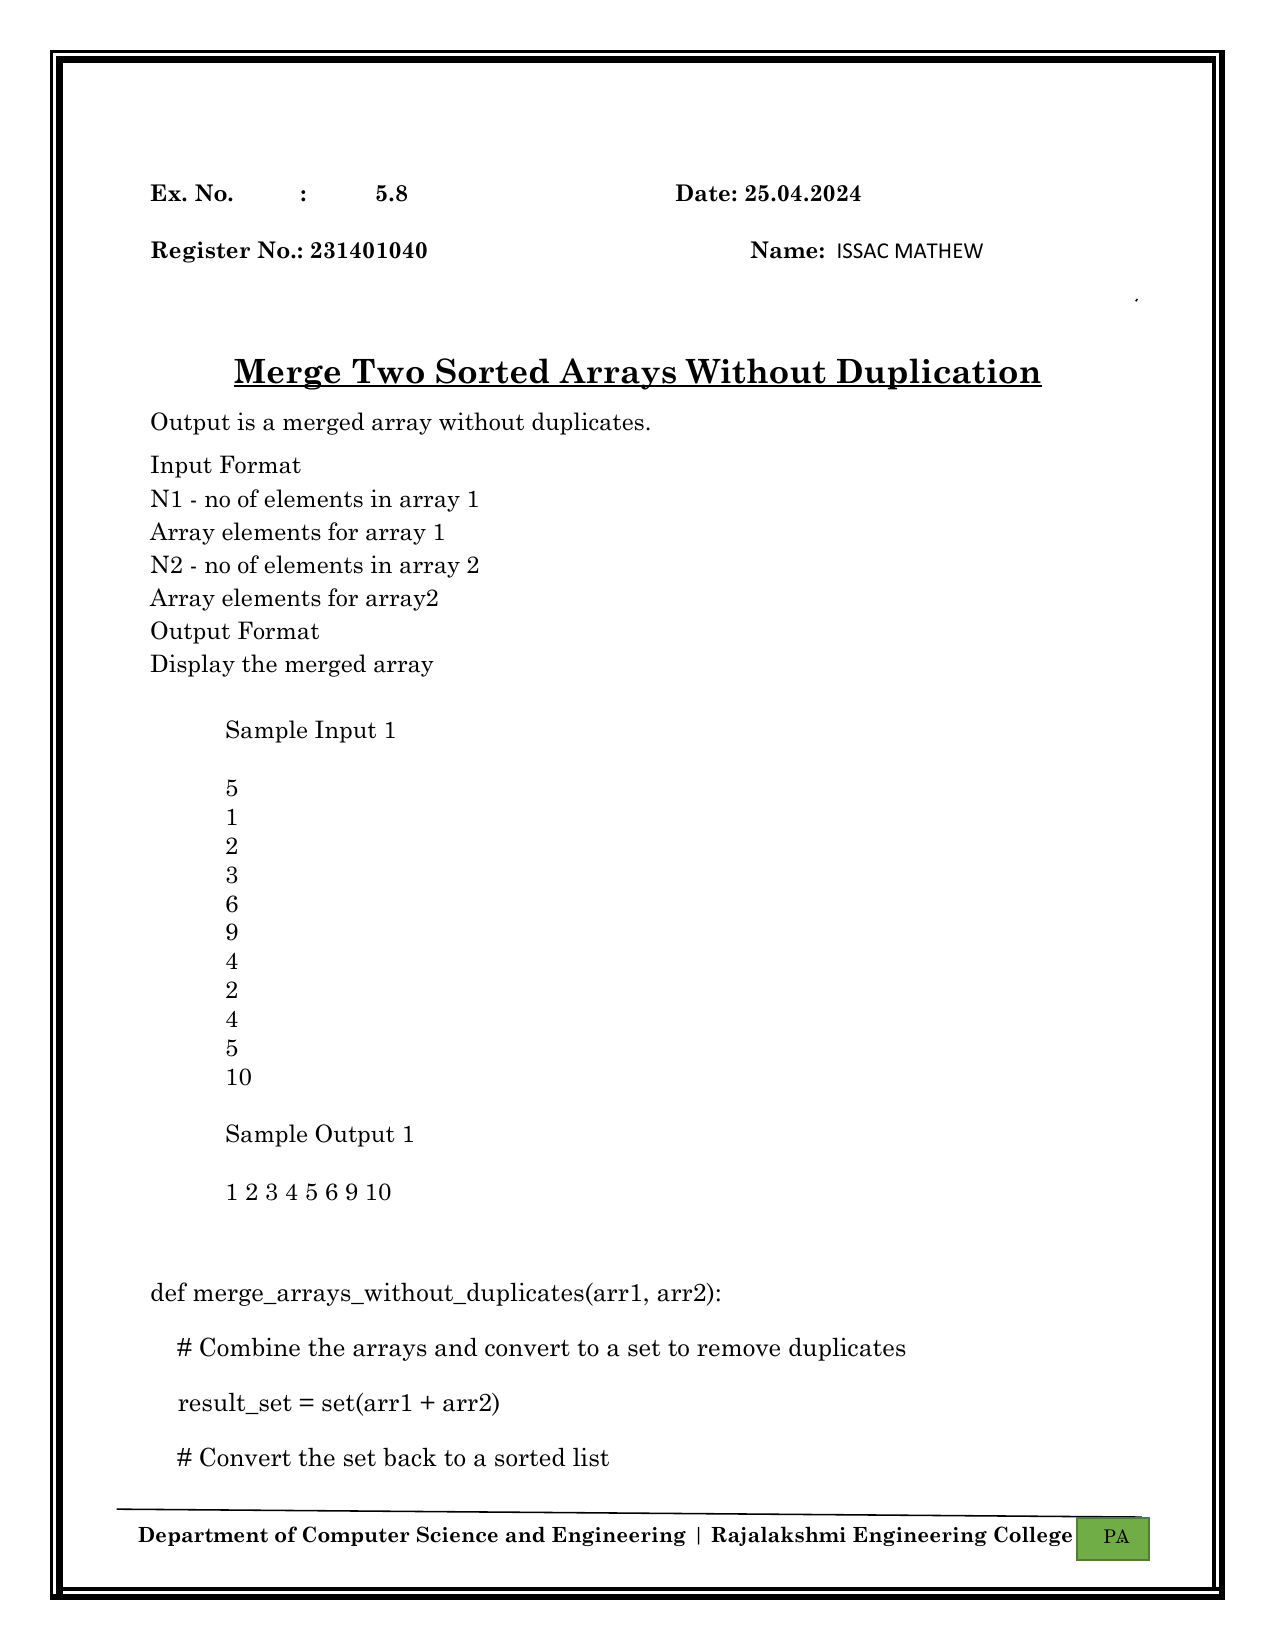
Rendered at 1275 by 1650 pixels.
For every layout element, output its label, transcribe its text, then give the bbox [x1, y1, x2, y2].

text 5 [225, 1033, 1125, 1061]
text N2 - no of elements in array 2 [150, 549, 1125, 578]
text Output is a merged array without duplicates. [150, 407, 1125, 436]
text Display the merged array [150, 649, 1125, 678]
text result_set = set(arr1 + arr2) [150, 1386, 1125, 1417]
text 2 [225, 831, 1125, 859]
text Sample Output 1 [225, 1119, 1125, 1148]
text Input Format [150, 450, 1125, 479]
text Array elements for array 1 [150, 516, 1125, 545]
text Array elements for array2 [150, 583, 1125, 612]
text Merge Two Sorted Arrays Without Duplication [150, 350, 1125, 390]
text # Convert the set back to a sorted list [150, 1442, 1125, 1472]
text 10 [225, 1061, 1125, 1090]
text 4 [225, 946, 1125, 975]
text 4 [225, 1004, 1125, 1033]
text 1 2 3 4 5 6 9 10 [150, 1177, 1125, 1206]
text Sample Input 1 [225, 715, 1125, 744]
text 6 [225, 888, 1125, 917]
text 3 [225, 859, 1125, 888]
text 5 [225, 773, 1125, 802]
text 2 [225, 975, 1125, 1004]
text Ex. No. : 5.8 Date: 25.04.2024 [150, 179, 1125, 207]
text def merge_arrays_without_duplicates(arr1, arr2): [150, 1276, 1125, 1306]
text # Combine the arrays and convert to a set to remove duplicates [150, 1331, 1125, 1361]
text Output Format [150, 616, 1125, 645]
text 9 [225, 917, 1125, 946]
text Register No.: 231401040 Name: ISSAC MATHEW [150, 236, 1125, 264]
text N1 - no of elements in array 1 [150, 483, 1125, 512]
text 1 [225, 802, 1125, 831]
